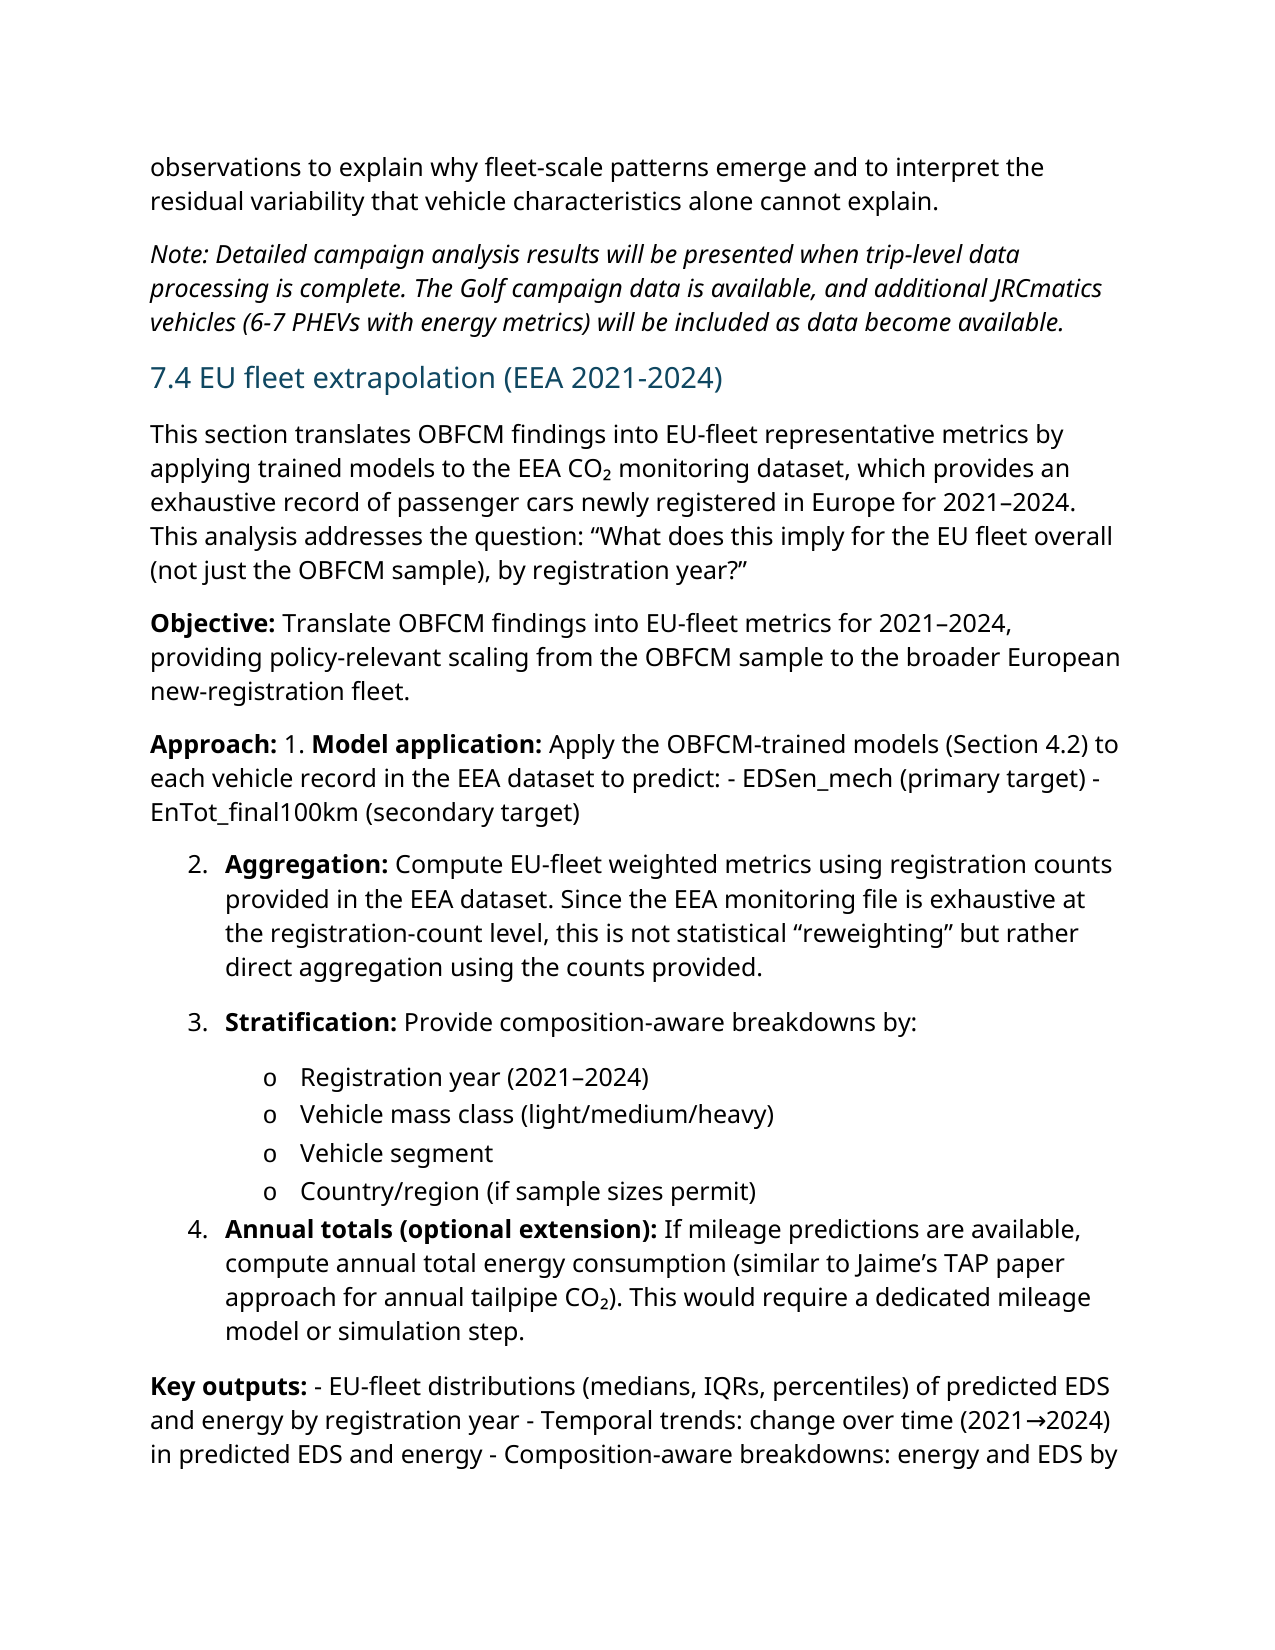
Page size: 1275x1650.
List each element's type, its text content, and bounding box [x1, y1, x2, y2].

list Country/region (if sample sizes permit) [262, 1173, 1125, 1207]
list Registration year (2021–2024) [262, 1059, 1125, 1093]
list Aggregation: Compute EU-fleet weighted metrics using registration counts provided in the EEA dataset. Since the EEA monitoring file is exhaustive at the registration-count level, this is not statistical “reweighting” but rather direct aggregation using the counts provided. [187, 847, 1125, 983]
text Note: Detailed campaign analysis results will be presented when trip-level data processing is complete. The Golf campaign data is available, and additional JRCmatics vehicles (6-7 PHEVs with energy metrics) will be included as data become available. [150, 237, 1125, 339]
list Vehicle mass class (light/medium/heavy) [262, 1097, 1125, 1131]
list Stratification: Provide composition-aware breakdowns by: [187, 1004, 1125, 1038]
list Vehicle segment [262, 1135, 1125, 1169]
text Objective: Translate OBFCM findings into EU-fleet metrics for 2021–2024, providing policy-relevant scaling from the OBFCM sample to the broader European new-registration fleet. [150, 605, 1125, 707]
subtitle 7.4 EU fleet extrapolation (EEA 2021-2024) [150, 358, 1125, 397]
list Annual totals (optional extension): If mileage predictions are available, compute annual total energy consumption (similar to Jaime’s TAP paper approach for annual tailpipe CO₂). This would require a dedicated mileage model or simulation step. [187, 1211, 1125, 1347]
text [150, 150, 1125, 218]
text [150, 1368, 1125, 1471]
text This section translates OBFCM findings into EU-fleet representative metrics by applying trained models to the EEA CO₂ monitoring dataset, which provides an exhaustive record of passenger cars newly registered in Europe for 2021–2024. This analysis addresses the question: “What does this imply for the EU fleet overall (not just the OBFCM sample), by registration year?” [150, 416, 1125, 587]
text Approach: 1. Model application: Apply the OBFCM-trained models (Section 4.2) to each vehicle record in the EEA dataset to predict: - EDSen_mech (primary target) - EnTot_final100km (secondary target) [150, 726, 1125, 828]
